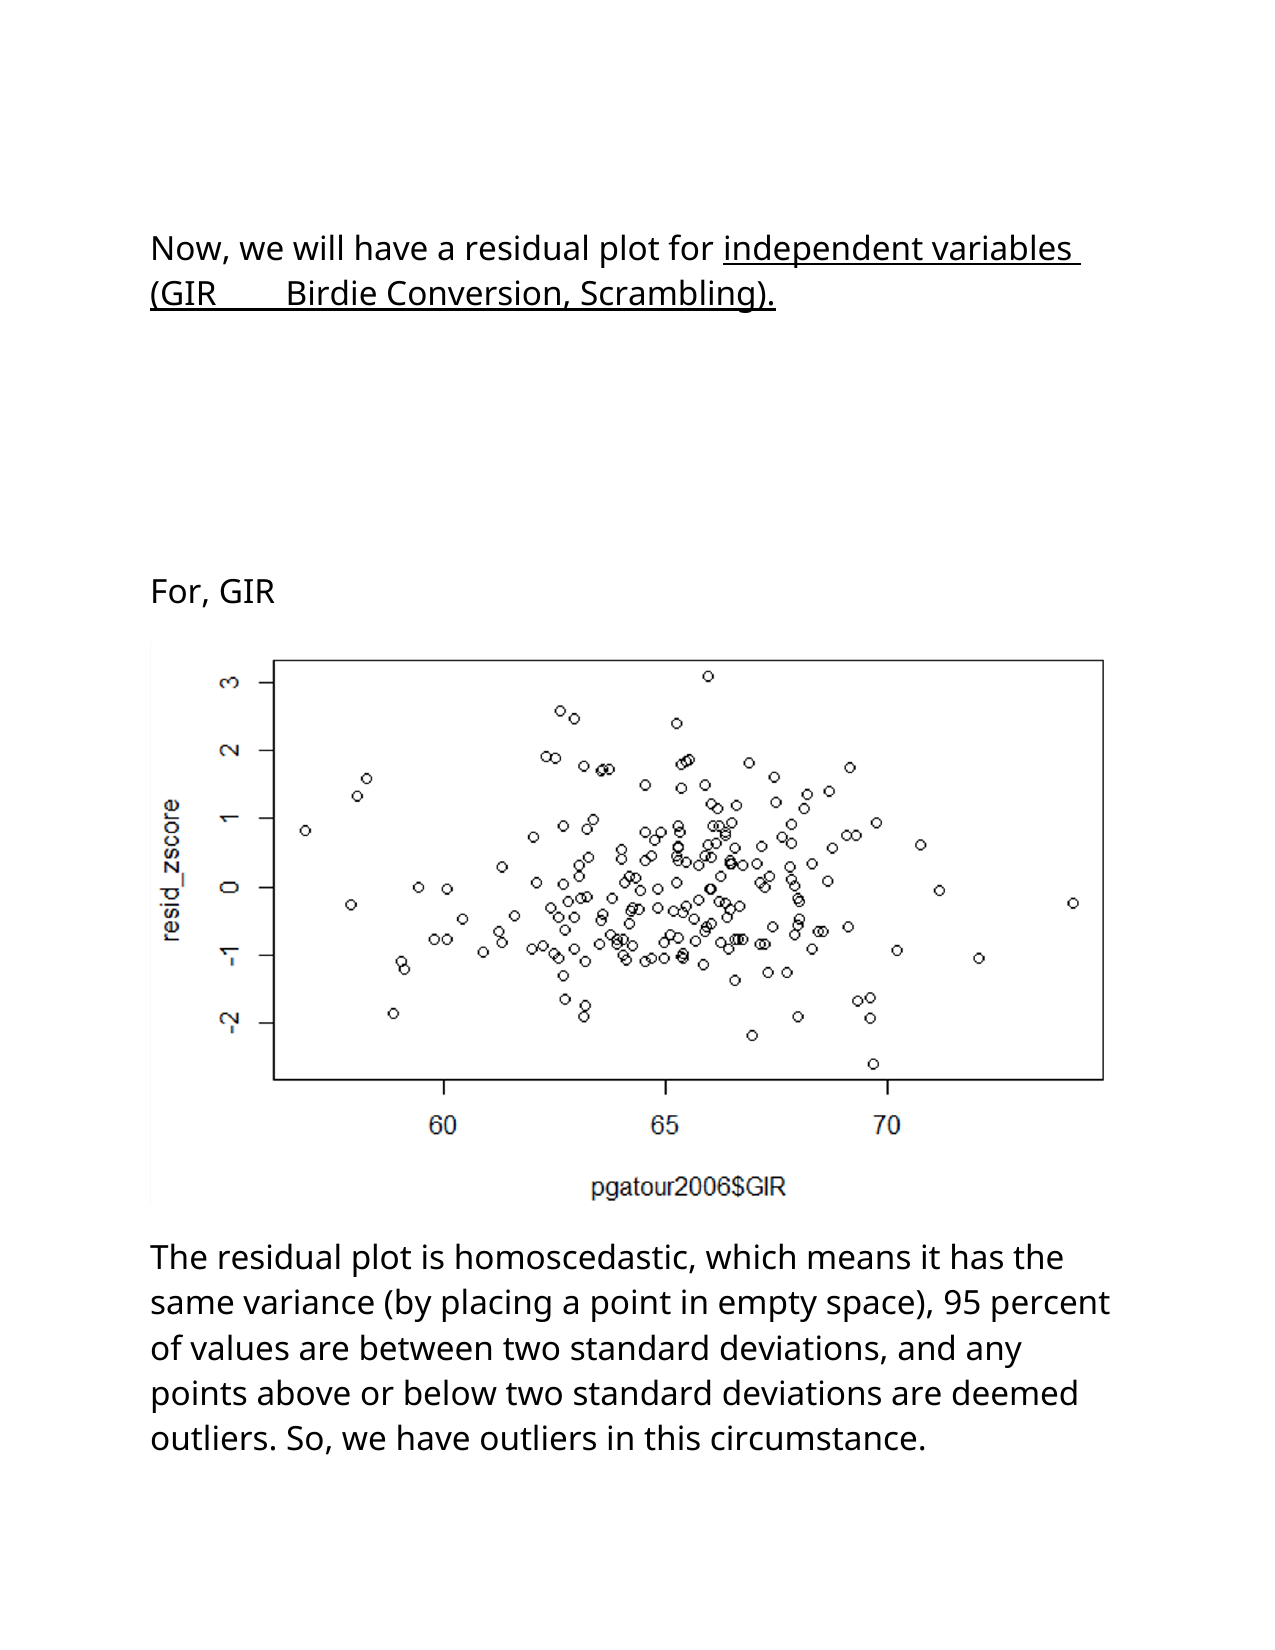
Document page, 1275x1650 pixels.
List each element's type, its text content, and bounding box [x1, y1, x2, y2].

text The residual plot is homoscedastic, which means it has the same variance (by placing a point in empty space), 95 percent of values are between two standard deviations, and any points above or below two standard deviations are deemed outliers. So, we have outliers in this circumstance. [150, 1233, 1125, 1461]
text For, GIR [150, 568, 1125, 614]
text Now, we will have a residual plot for independent variables (GIR Birdie Conversion, Scrambling). [150, 224, 1125, 315]
picture [150, 642, 1125, 1205]
